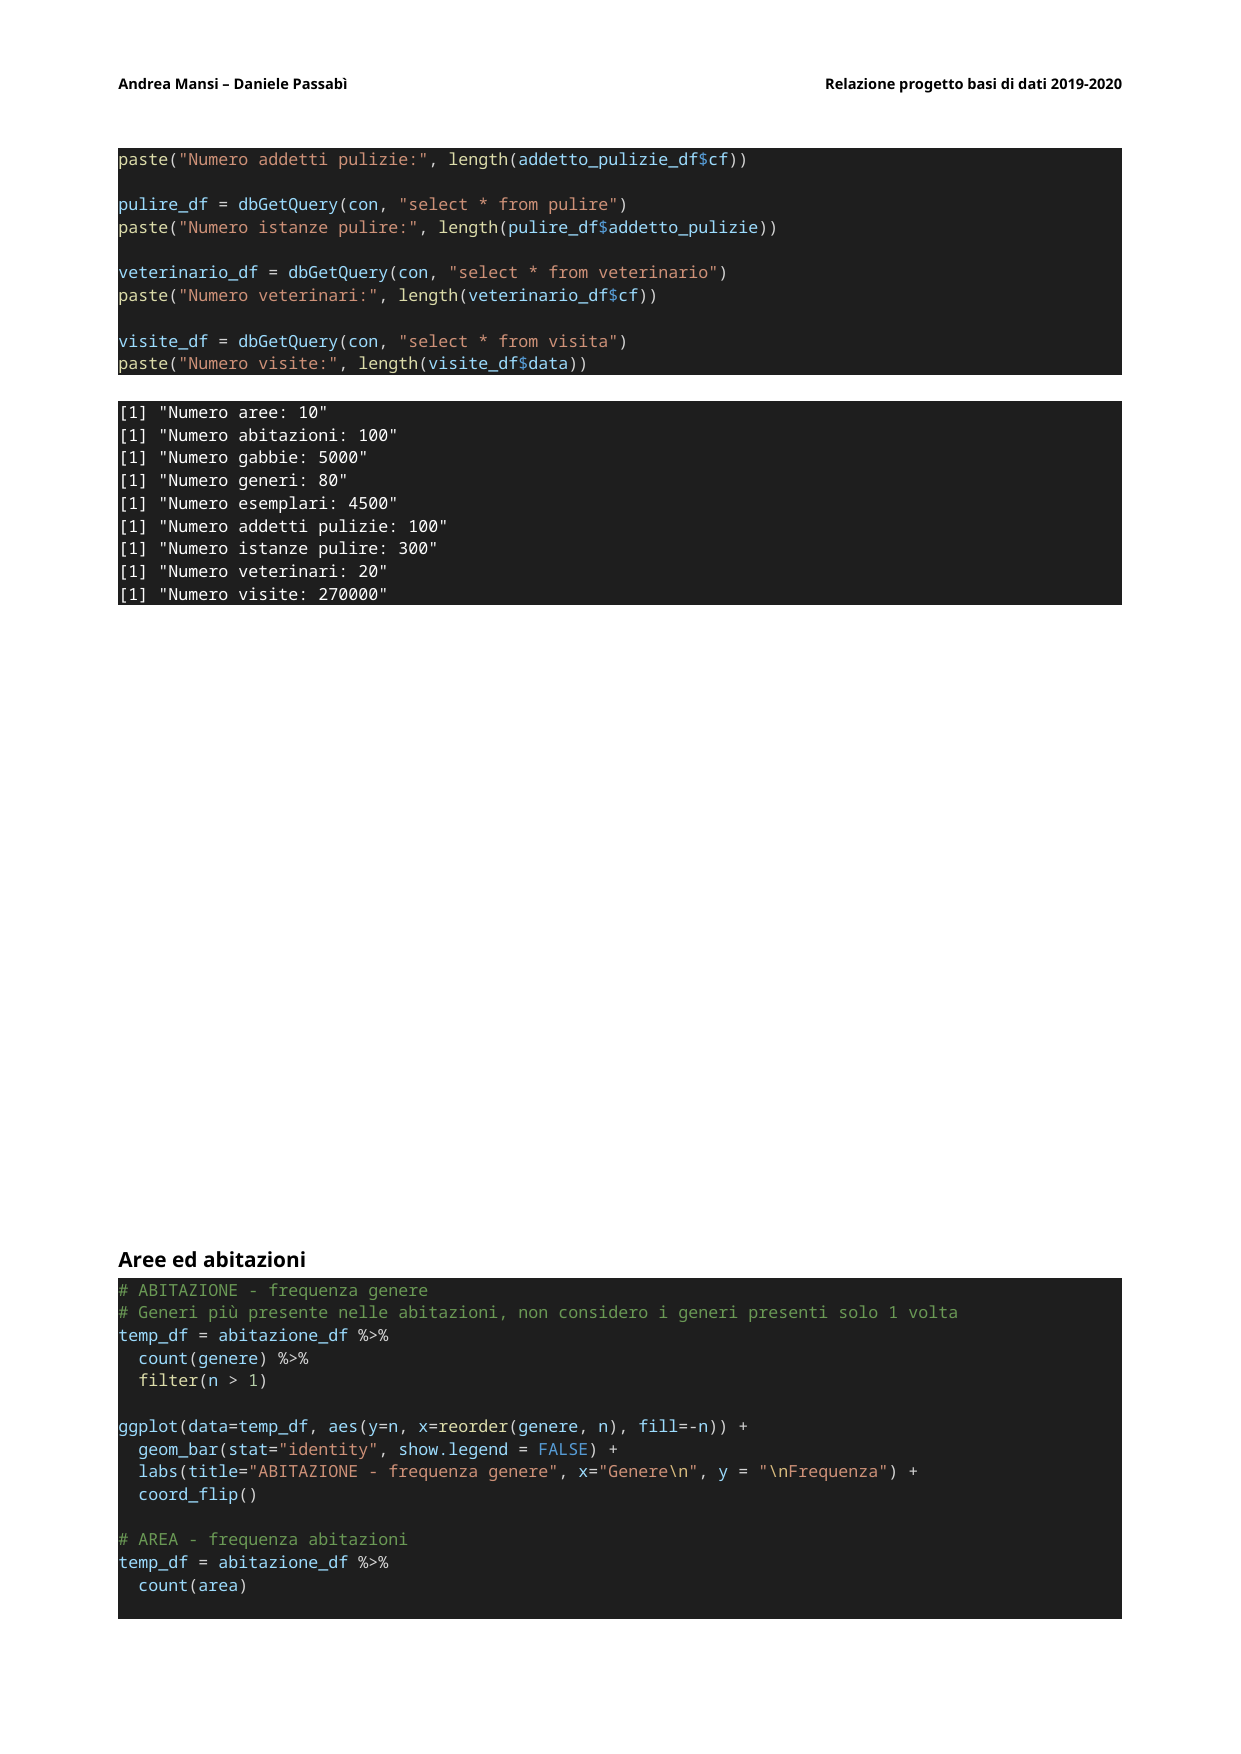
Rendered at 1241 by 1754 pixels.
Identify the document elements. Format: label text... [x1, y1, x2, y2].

text [1] "Numero generi: 80" [118, 469, 1122, 492]
text labs(title="ABITAZIONE - frequenza genere", x="Genere\n", y = "\nFrequenza") + [118, 1460, 1122, 1483]
text # Generi più presente nelle abitazioni, non considero i generi presenti solo 1 volta [118, 1301, 1122, 1324]
text visite_df = dbGetQuery(con, "select * from visita") [118, 329, 1122, 352]
text paste("Numero istanze pulire:", length(pulire_df$addetto_pulizie)) [118, 216, 1122, 238]
text [1] "Numero istanze pulire: 300" [118, 537, 1122, 560]
text temp_df = abitazione_df %>% [118, 1551, 1122, 1573]
text filter(n > 1) [118, 1369, 1122, 1392]
text # ABITAZIONE - frequenza genere [118, 1278, 1122, 1301]
text [1] "Numero visite: 270000" [118, 582, 1122, 605]
text [1] "Numero gabbie: 5000" [118, 446, 1122, 469]
text [1] "Numero abitazioni: 100" [118, 423, 1122, 446]
text coord_flip() [118, 1483, 1122, 1505]
text [1] "Numero esemplari: 4500" [118, 492, 1122, 514]
text Aree ed abitazioni [118, 1246, 1122, 1274]
text # AREA - frequenza abitazioni [118, 1528, 1122, 1551]
text temp_df = abitazione_df %>% [118, 1324, 1122, 1346]
text veterinario_df = dbGetQuery(con, "select * from veterinario") [118, 261, 1122, 284]
text [1] "Numero veterinari: 20" [118, 560, 1122, 582]
text paste("Numero visite:", length(visite_df$data)) [118, 352, 1122, 375]
text paste("Numero addetti pulizie:", length(addetto_pulizie_df$cf)) [118, 148, 1122, 170]
text [1] "Numero aree: 10" [118, 401, 1122, 423]
text ggplot(data=temp_df, aes(y=n, x=reorder(genere, n), fill=-n)) + [118, 1414, 1122, 1437]
text pulire_df = dbGetQuery(con, "select * from pulire") [118, 193, 1122, 216]
text count(genere) %>% [118, 1346, 1122, 1369]
text [1] "Numero addetti pulizie: 100" [118, 514, 1122, 537]
text count(area) [118, 1573, 1122, 1596]
text geom_bar(stat="identity", show.legend = FALSE) + [118, 1437, 1122, 1460]
text paste("Numero veterinari:", length(veterinario_df$cf)) [118, 284, 1122, 307]
